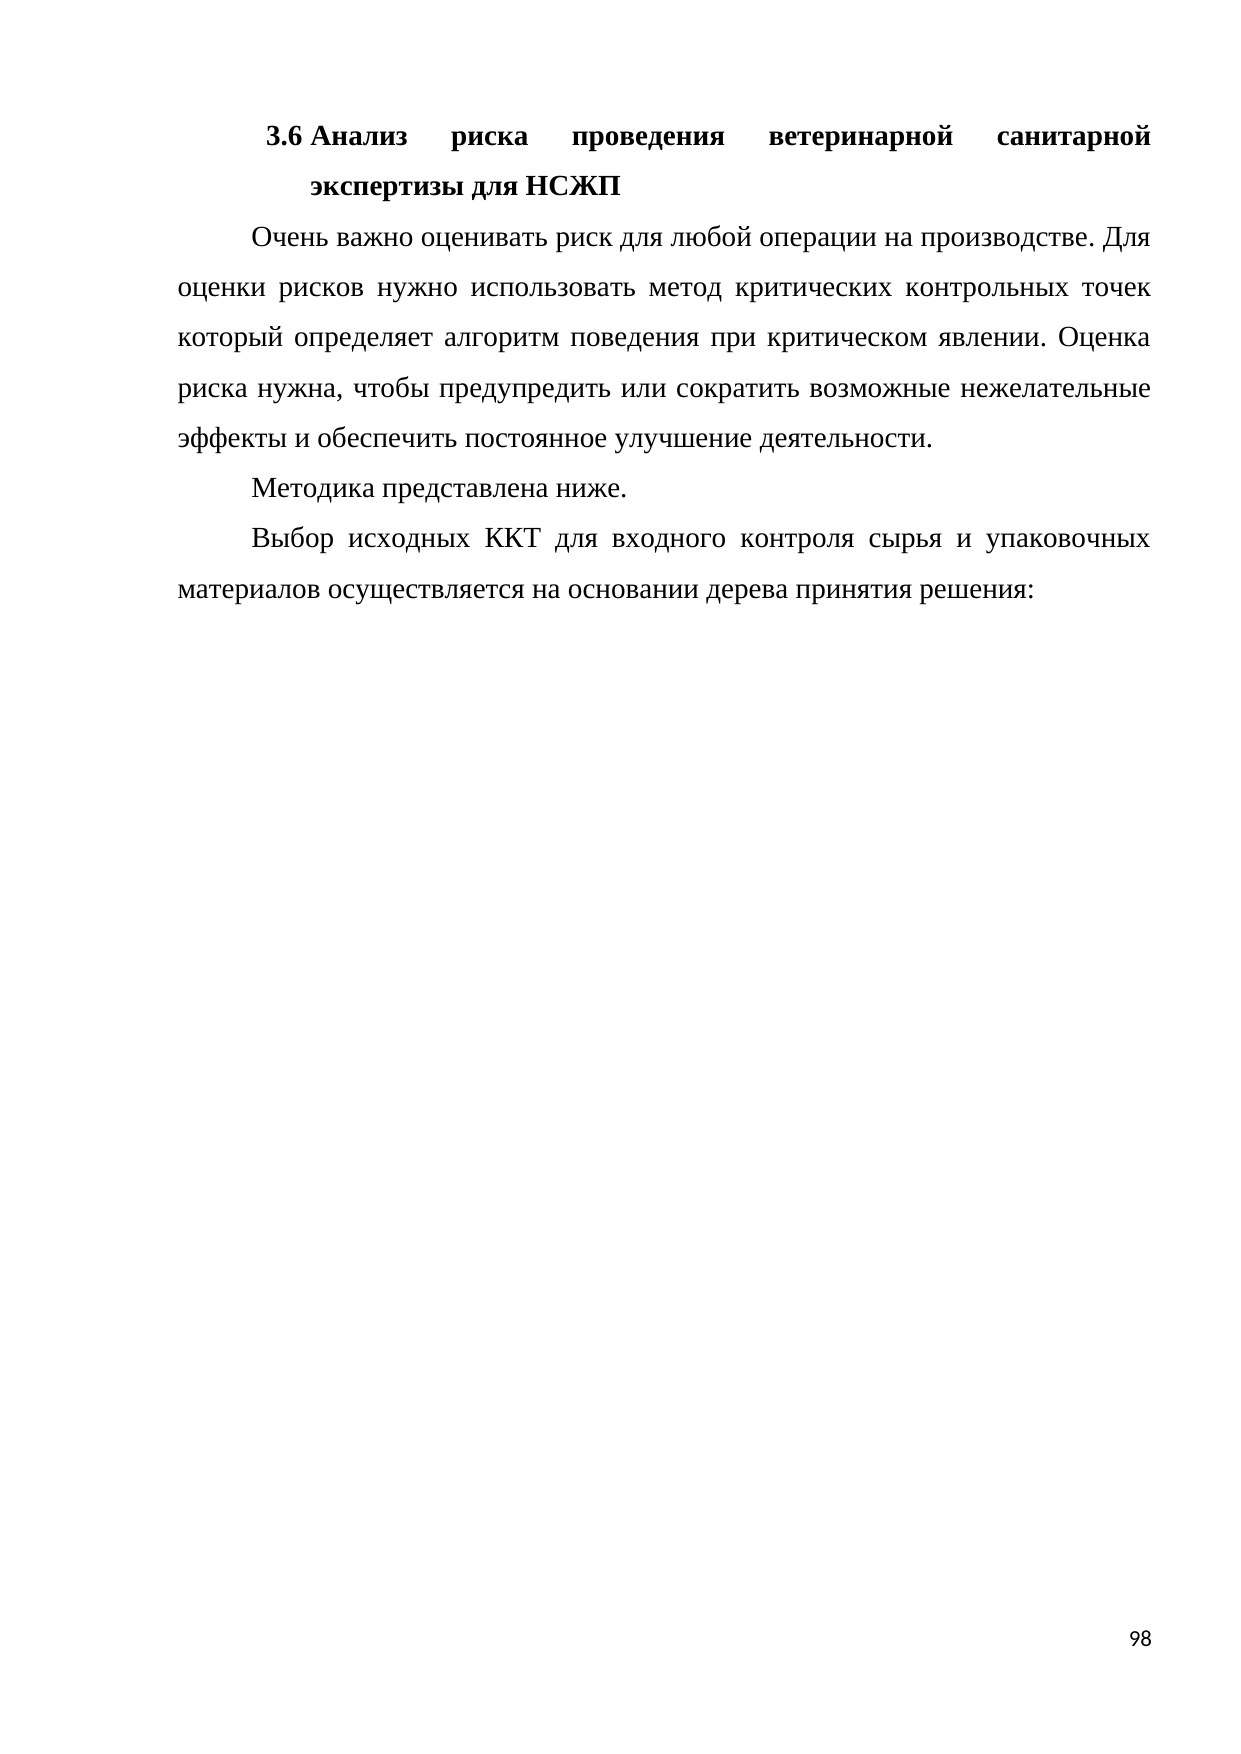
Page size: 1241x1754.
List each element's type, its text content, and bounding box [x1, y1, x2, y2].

text Выбор исходных ККТ для входного контроля сырья и упаковочных материалов осуществляется на основании дерева принятия решения: [177, 521, 1152, 604]
text Очень важно оценивать риск для любой операции на производстве. Для оценки рисков нужно использовать метод критических контрольных точек который определяет алгоритм поведения при критическом явлении. Оценка риска нужна, чтобы предупредить или сократить возможные нежелательные эффекты и обеспечить постоянное улучшение деятельности. [177, 219, 1152, 453]
text Методика представлена ниже. [177, 470, 1152, 504]
list Анализ риска проведения ветеринарной санитарной экспертизы для НСЖП [266, 118, 1152, 202]
